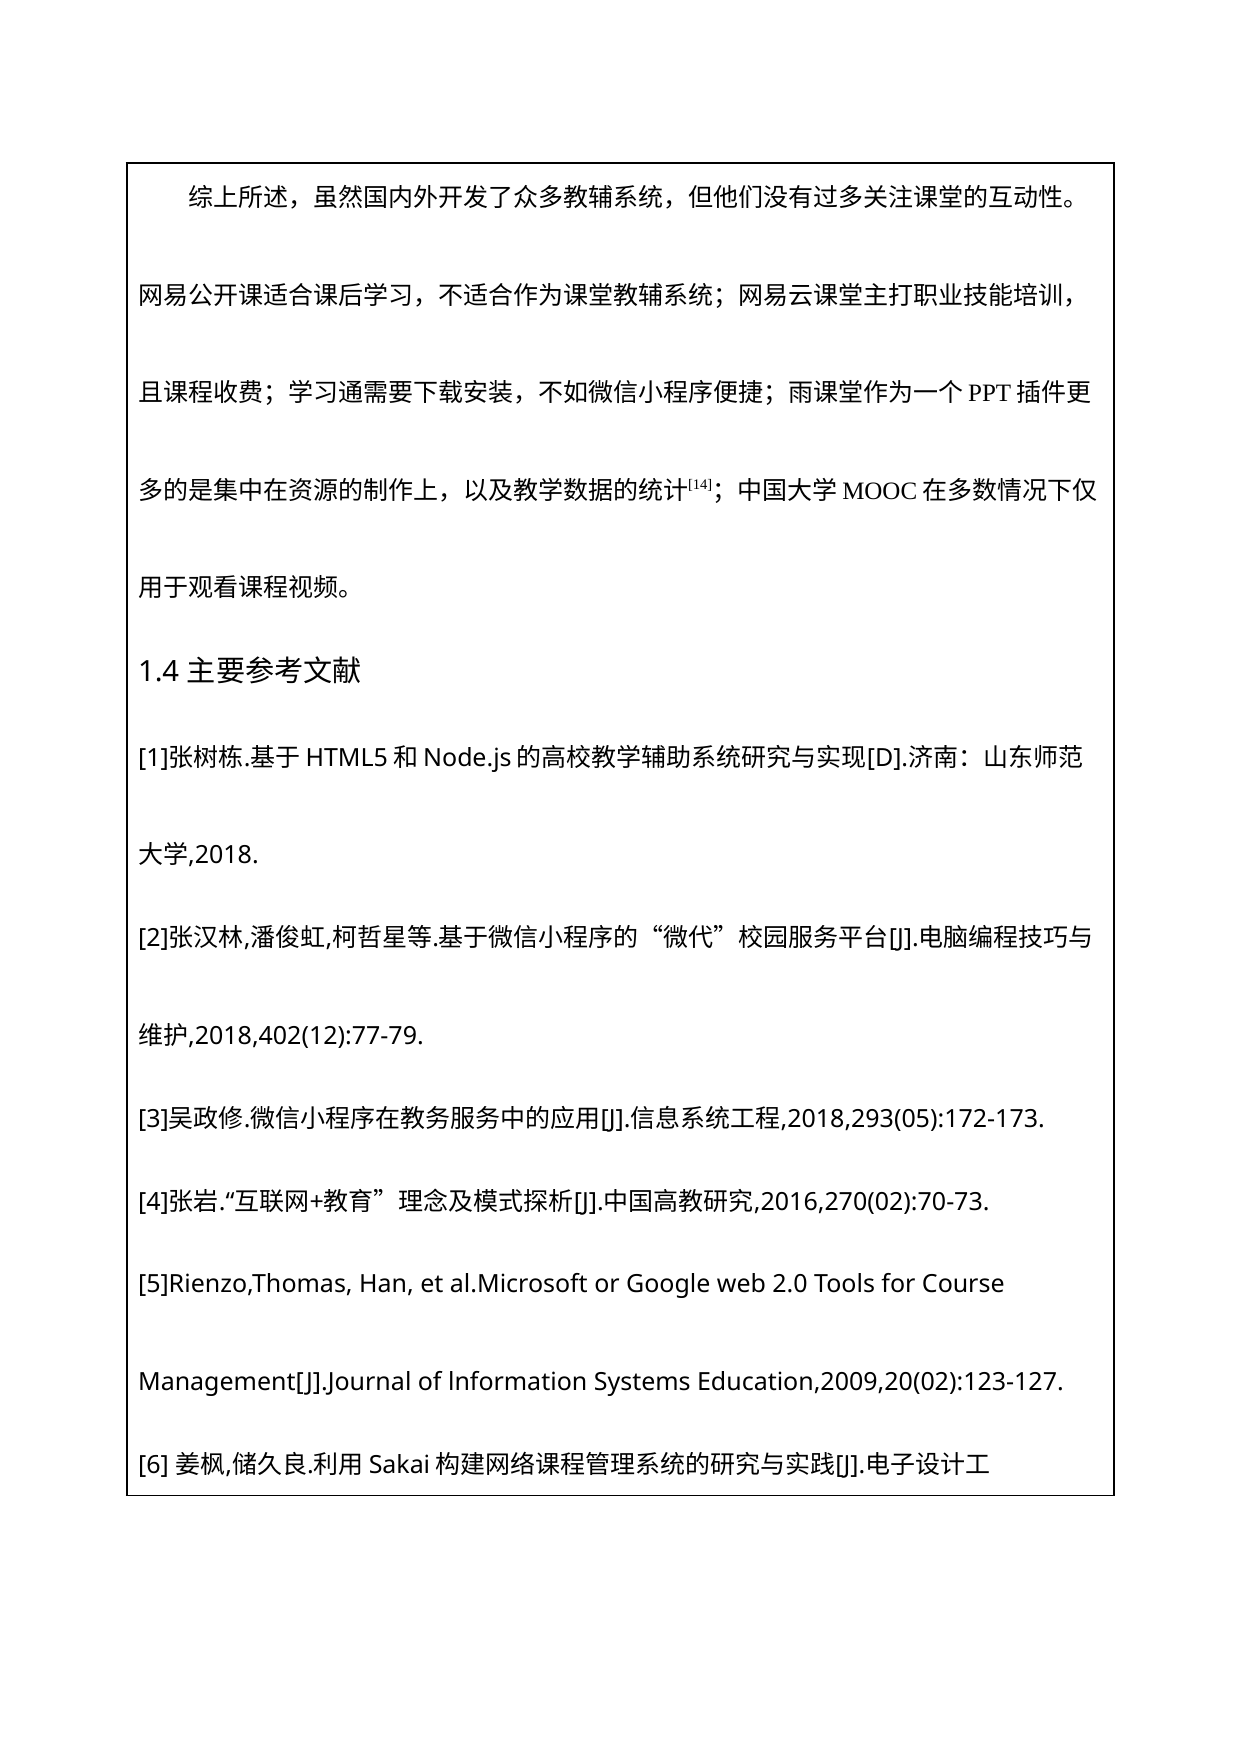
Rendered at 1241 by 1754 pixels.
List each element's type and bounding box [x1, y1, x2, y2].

table_cell [128, 164, 1113, 1495]
